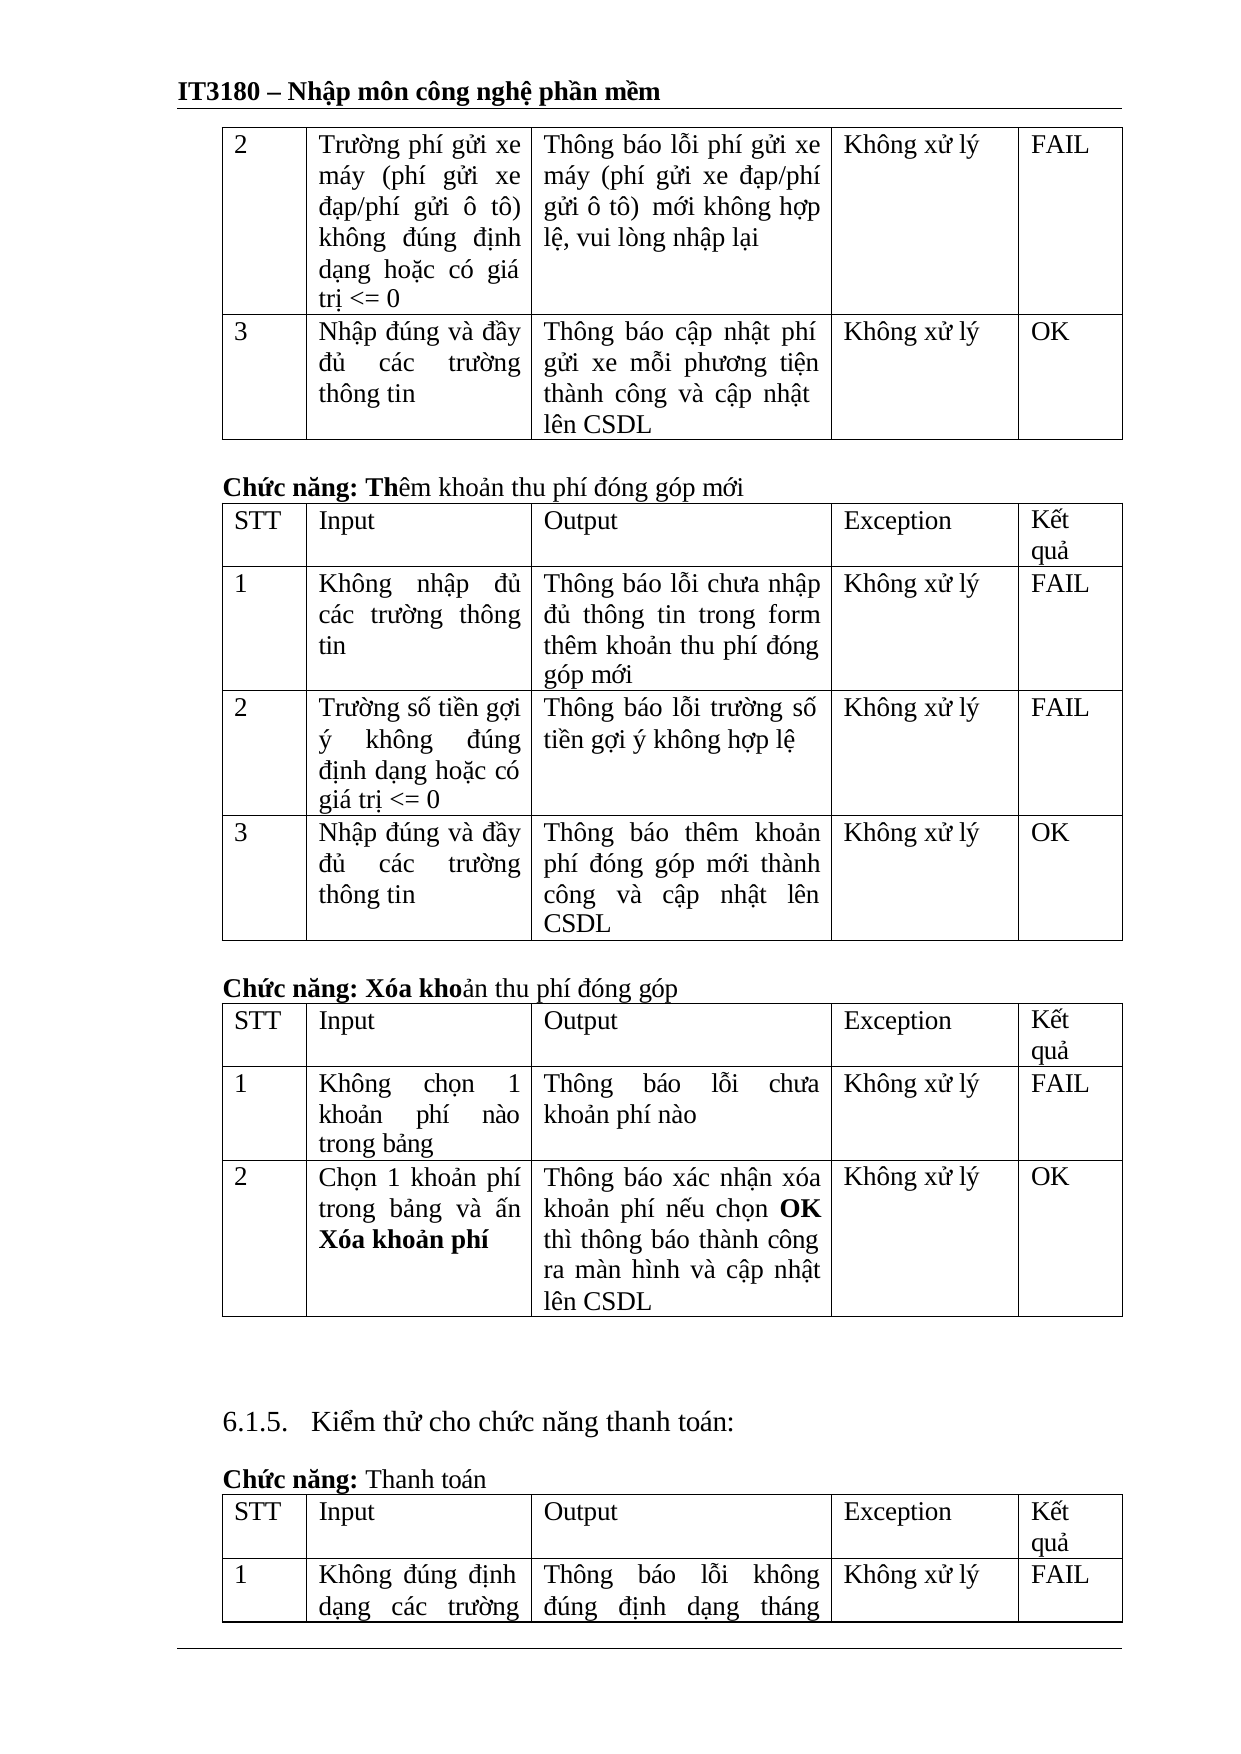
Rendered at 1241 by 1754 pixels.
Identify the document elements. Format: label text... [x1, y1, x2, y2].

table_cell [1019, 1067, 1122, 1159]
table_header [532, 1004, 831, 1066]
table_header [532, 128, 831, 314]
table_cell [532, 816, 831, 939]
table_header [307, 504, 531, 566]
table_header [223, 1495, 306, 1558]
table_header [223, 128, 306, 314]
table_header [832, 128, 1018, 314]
text Chức năng: Thêm khoản thu phí đóng góp mới [222, 472, 1152, 503]
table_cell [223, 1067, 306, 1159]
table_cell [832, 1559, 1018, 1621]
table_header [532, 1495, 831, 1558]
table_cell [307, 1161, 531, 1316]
text Chức năng: Thanh toán [222, 1463, 1152, 1494]
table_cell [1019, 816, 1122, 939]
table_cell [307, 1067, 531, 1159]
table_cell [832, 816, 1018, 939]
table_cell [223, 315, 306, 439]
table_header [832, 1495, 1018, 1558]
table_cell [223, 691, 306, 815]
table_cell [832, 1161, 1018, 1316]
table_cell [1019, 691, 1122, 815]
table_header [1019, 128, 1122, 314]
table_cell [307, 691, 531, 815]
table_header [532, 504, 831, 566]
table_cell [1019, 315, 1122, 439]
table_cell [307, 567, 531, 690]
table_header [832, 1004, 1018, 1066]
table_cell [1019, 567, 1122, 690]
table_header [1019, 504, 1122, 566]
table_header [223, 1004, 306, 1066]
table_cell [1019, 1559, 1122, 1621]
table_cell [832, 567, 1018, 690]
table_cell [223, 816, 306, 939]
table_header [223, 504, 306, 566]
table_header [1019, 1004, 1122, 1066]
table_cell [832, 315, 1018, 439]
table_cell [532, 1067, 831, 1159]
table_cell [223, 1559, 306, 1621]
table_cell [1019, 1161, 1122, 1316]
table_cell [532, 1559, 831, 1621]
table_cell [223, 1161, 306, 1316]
text Chức năng: Xóa khoản thu phí đóng góp [222, 972, 1152, 1003]
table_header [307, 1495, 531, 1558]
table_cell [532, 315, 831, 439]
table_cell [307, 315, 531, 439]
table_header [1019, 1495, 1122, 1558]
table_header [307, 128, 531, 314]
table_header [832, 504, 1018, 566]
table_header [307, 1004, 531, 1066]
subtitle Kiểm thử cho chức năng thanh toán: [222, 1404, 1152, 1438]
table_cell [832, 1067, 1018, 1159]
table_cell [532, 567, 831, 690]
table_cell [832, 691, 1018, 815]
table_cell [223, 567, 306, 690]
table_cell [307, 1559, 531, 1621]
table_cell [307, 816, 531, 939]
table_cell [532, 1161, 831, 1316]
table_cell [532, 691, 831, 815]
